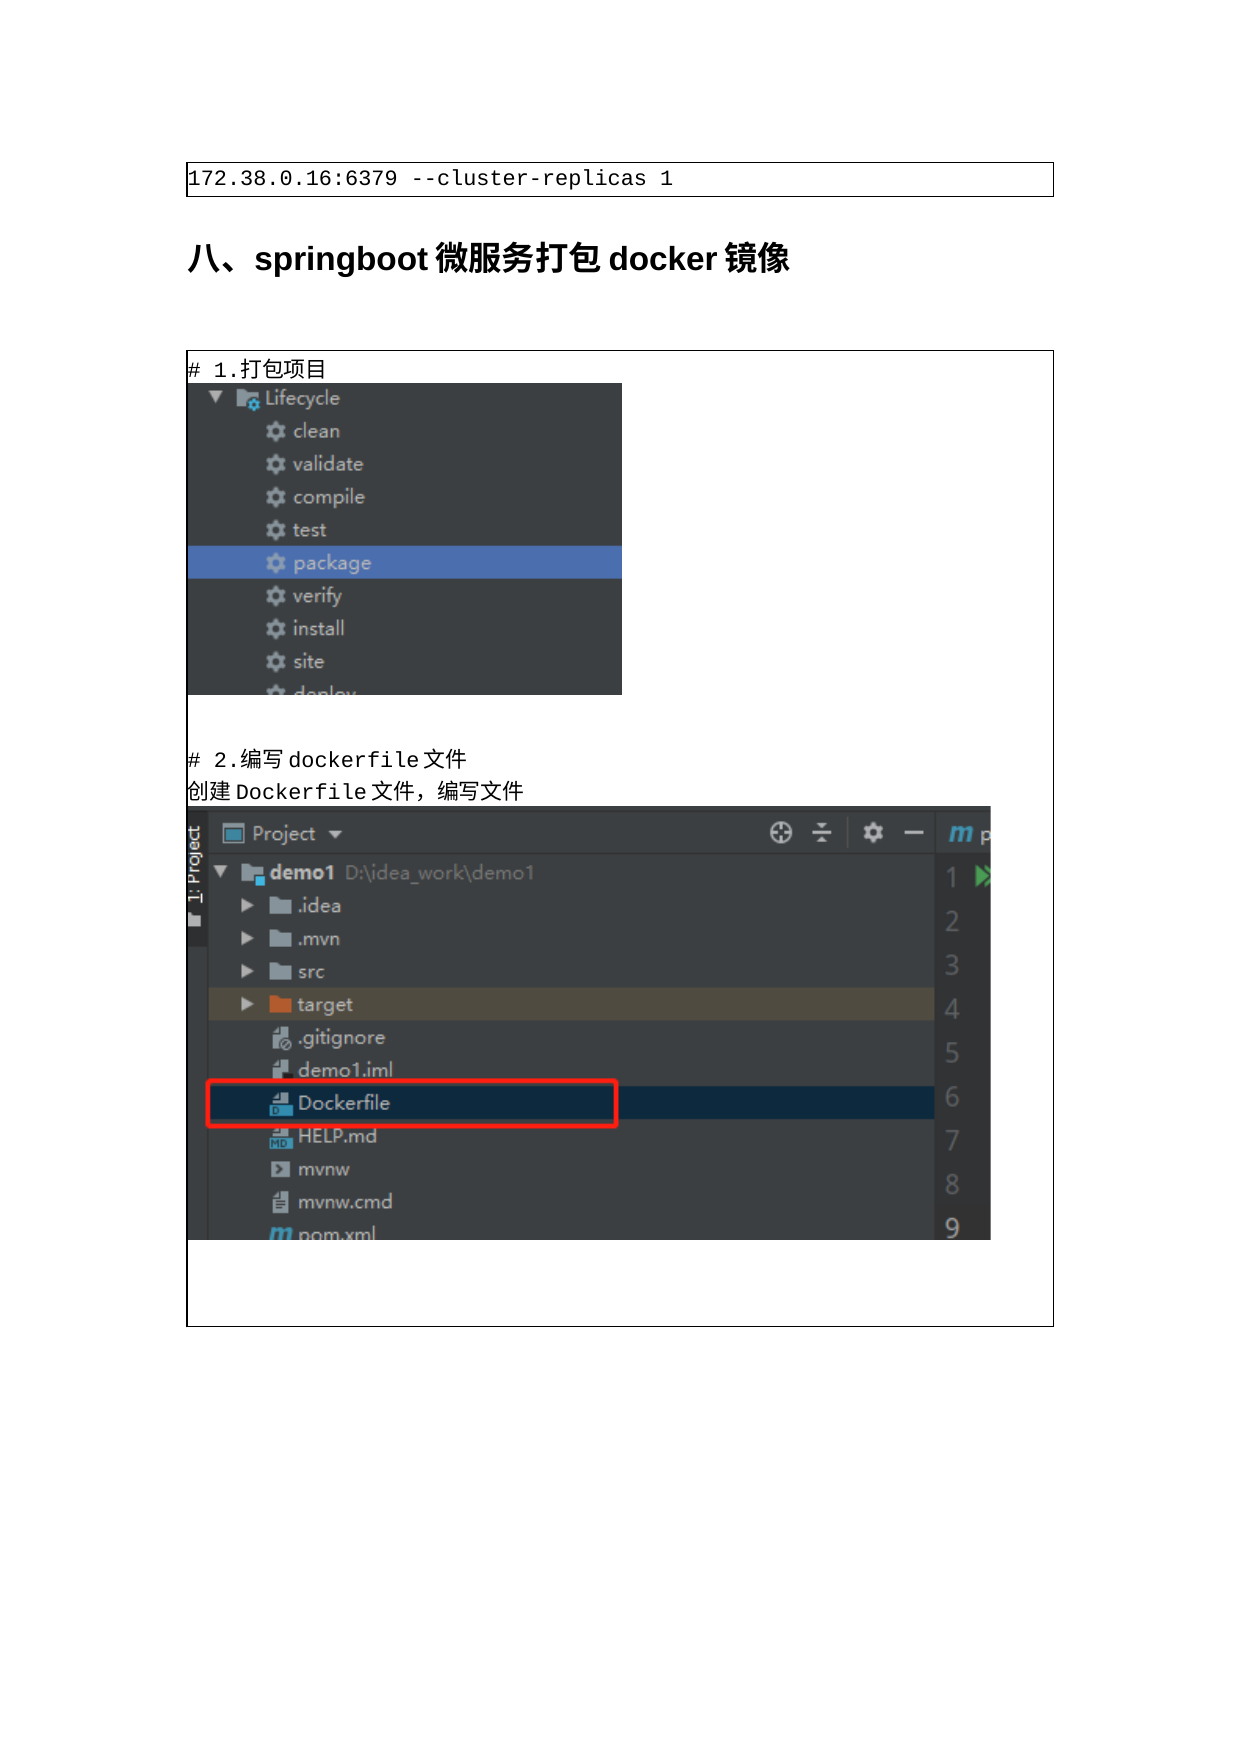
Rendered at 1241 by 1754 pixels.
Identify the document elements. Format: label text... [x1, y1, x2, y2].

subtitle springboot微服务打包docker镜像 [187, 224, 1053, 289]
picture [188, 383, 622, 695]
text # 1.打包项目 [188, 351, 1053, 384]
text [188, 163, 1053, 196]
text # 2.编写dockerfile文件 [188, 741, 1053, 774]
picture [188, 806, 991, 1240]
text 创建Dockerfile文件，编写文件 [188, 774, 1053, 806]
